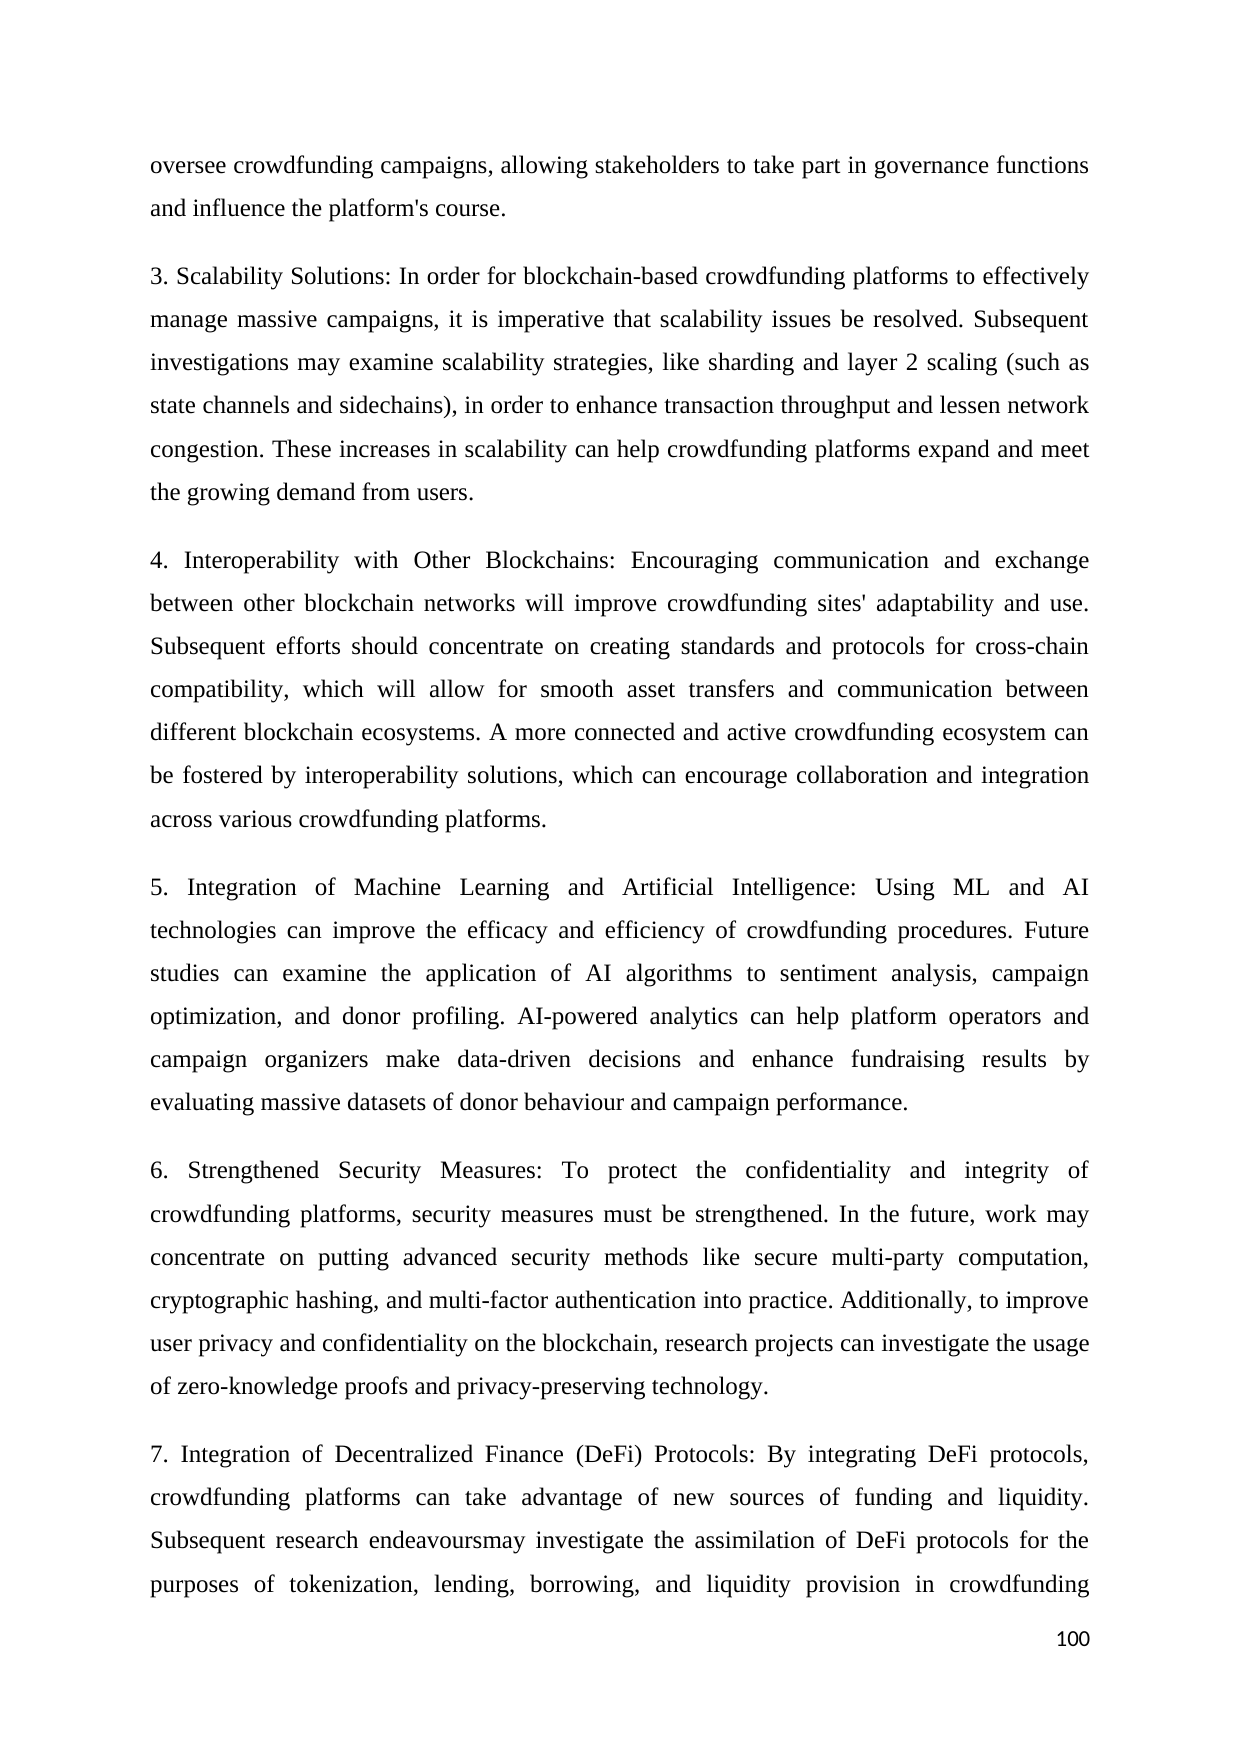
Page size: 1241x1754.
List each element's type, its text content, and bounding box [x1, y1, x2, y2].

text 4. Interoperability with Other Blockchains: Encouraging communication and exchange between other blockchain networks will improve crowdfunding sites' adaptability and use. Subsequent efforts should concentrate on creating standards and protocols for cross-chain compatibility, which will allow for smooth asset transfers and communication between different blockchain ecosystems. A more connected and active crowdfunding ecosystem can be fostered by interoperability solutions, which can encourage collaboration and integration across various crowdfunding platforms. [150, 545, 1090, 832]
text 5. Integration of Machine Learning and Artificial Intelligence: Using ML and AI technologies can improve the efficacy and efficiency of crowdfunding procedures. Future studies can examine the application of AI algorithms to sentiment analysis, campaign optimization, and donor profiling. AI-powered analytics can help platform operators and campaign organizers make data-driven decisions and enhance fundraising results by evaluating massive datasets of donor behaviour and campaign performance. [150, 872, 1090, 1116]
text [150, 1439, 1090, 1597]
text 3. Scalability Solutions: In order for blockchain-based crowdfunding platforms to effectively manage massive campaigns, it is imperative that scalability issues be resolved. Subsequent investigations may examine scalability strategies, like sharding and layer 2 scaling (such as state channels and sidechains), in order to enhance transaction throughput and lessen network congestion. These increases in scalability can help crowdfunding platforms expand and meet the growing demand from users. [150, 261, 1090, 506]
text 6. Strengthened Security Measures: To protect the confidentiality and integrity of crowdfunding platforms, security measures must be strengthened. In the future, work may concentrate on putting advanced security methods like secure multi-party computation, cryptographic hashing, and multi-factor authentication into practice. Additionally, to improve user privacy and confidentiality on the blockchain, research projects can investigate the usage of zero-knowledge proofs and privacy-preserving technology. [150, 1156, 1090, 1400]
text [150, 150, 1090, 222]
